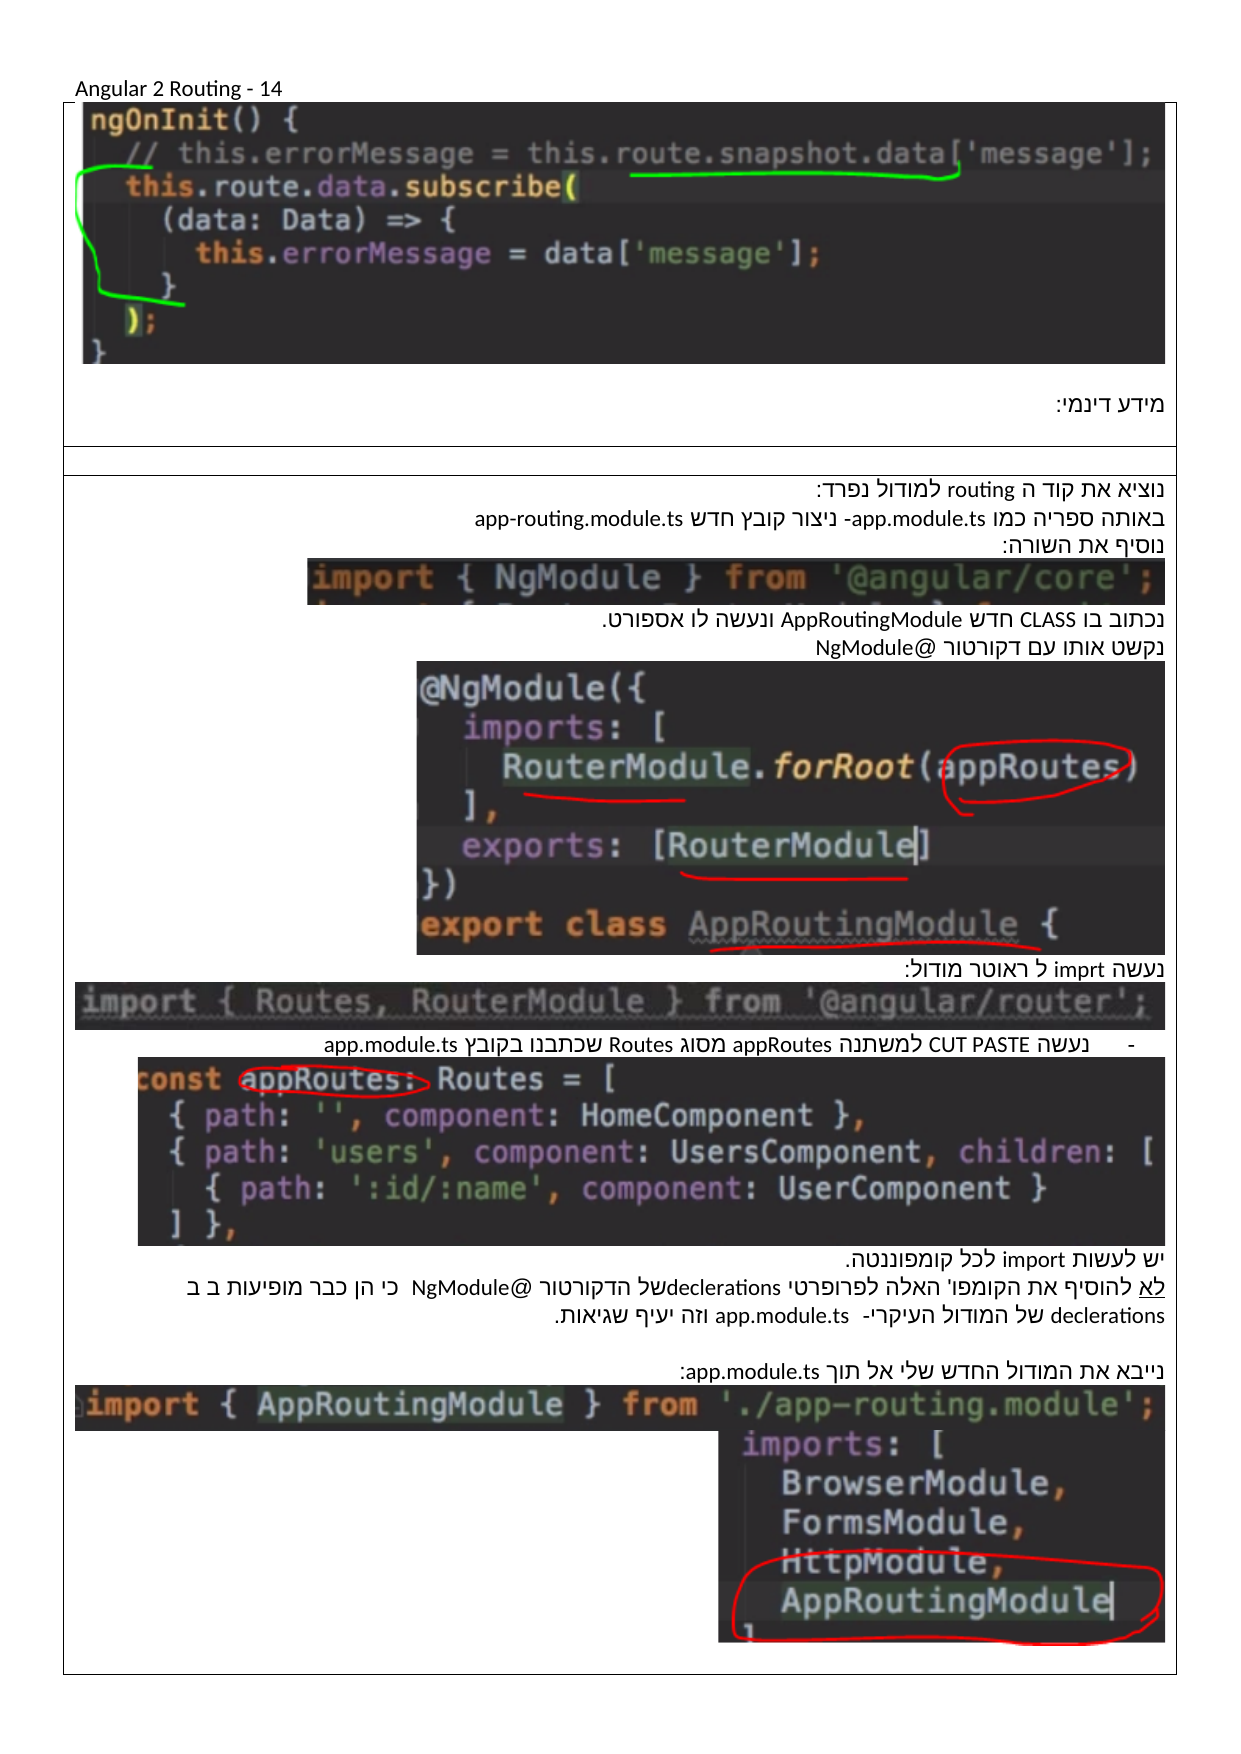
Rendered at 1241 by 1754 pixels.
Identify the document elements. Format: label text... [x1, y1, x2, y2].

table_cell נוציא את קוד ה routing למודול נפרד: באותה ספריה כמו app.module.ts- ניצור קובץ חדש app-routing.module.ts נוסיף את השורה: נכתוב בו CLASS חדש AppRoutingModule ונעשה לו אספורט. נקשט אותו עם דקורטור @NgModule נעשה imprt ל ראוטר מודול: נעשה CUT PASTE למשתנה appRoutes מסוג Routes שכתבנו בקובץ app.module.ts יש לעשות import לכל קומפוננטה. לא להוסיף את הקומפו' האלה לפרופרטי declerationsשל הדקורטור @NgModule כי הן כבר מופיעות ב ב declerations של המודול העיקרי- app.module.ts וזה יעיף שגיאות. נייבא את המודול החדש שלי אל תוך app.module.ts: [64, 476, 1176, 1674]
picture [75, 982, 1166, 1030]
picture [137, 1057, 1166, 1246]
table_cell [64, 103, 1176, 446]
picture [75, 1385, 1166, 1646]
picture [416, 661, 1165, 955]
picture [307, 558, 1165, 605]
table_cell [64, 447, 1176, 474]
picture [75, 102, 1166, 364]
